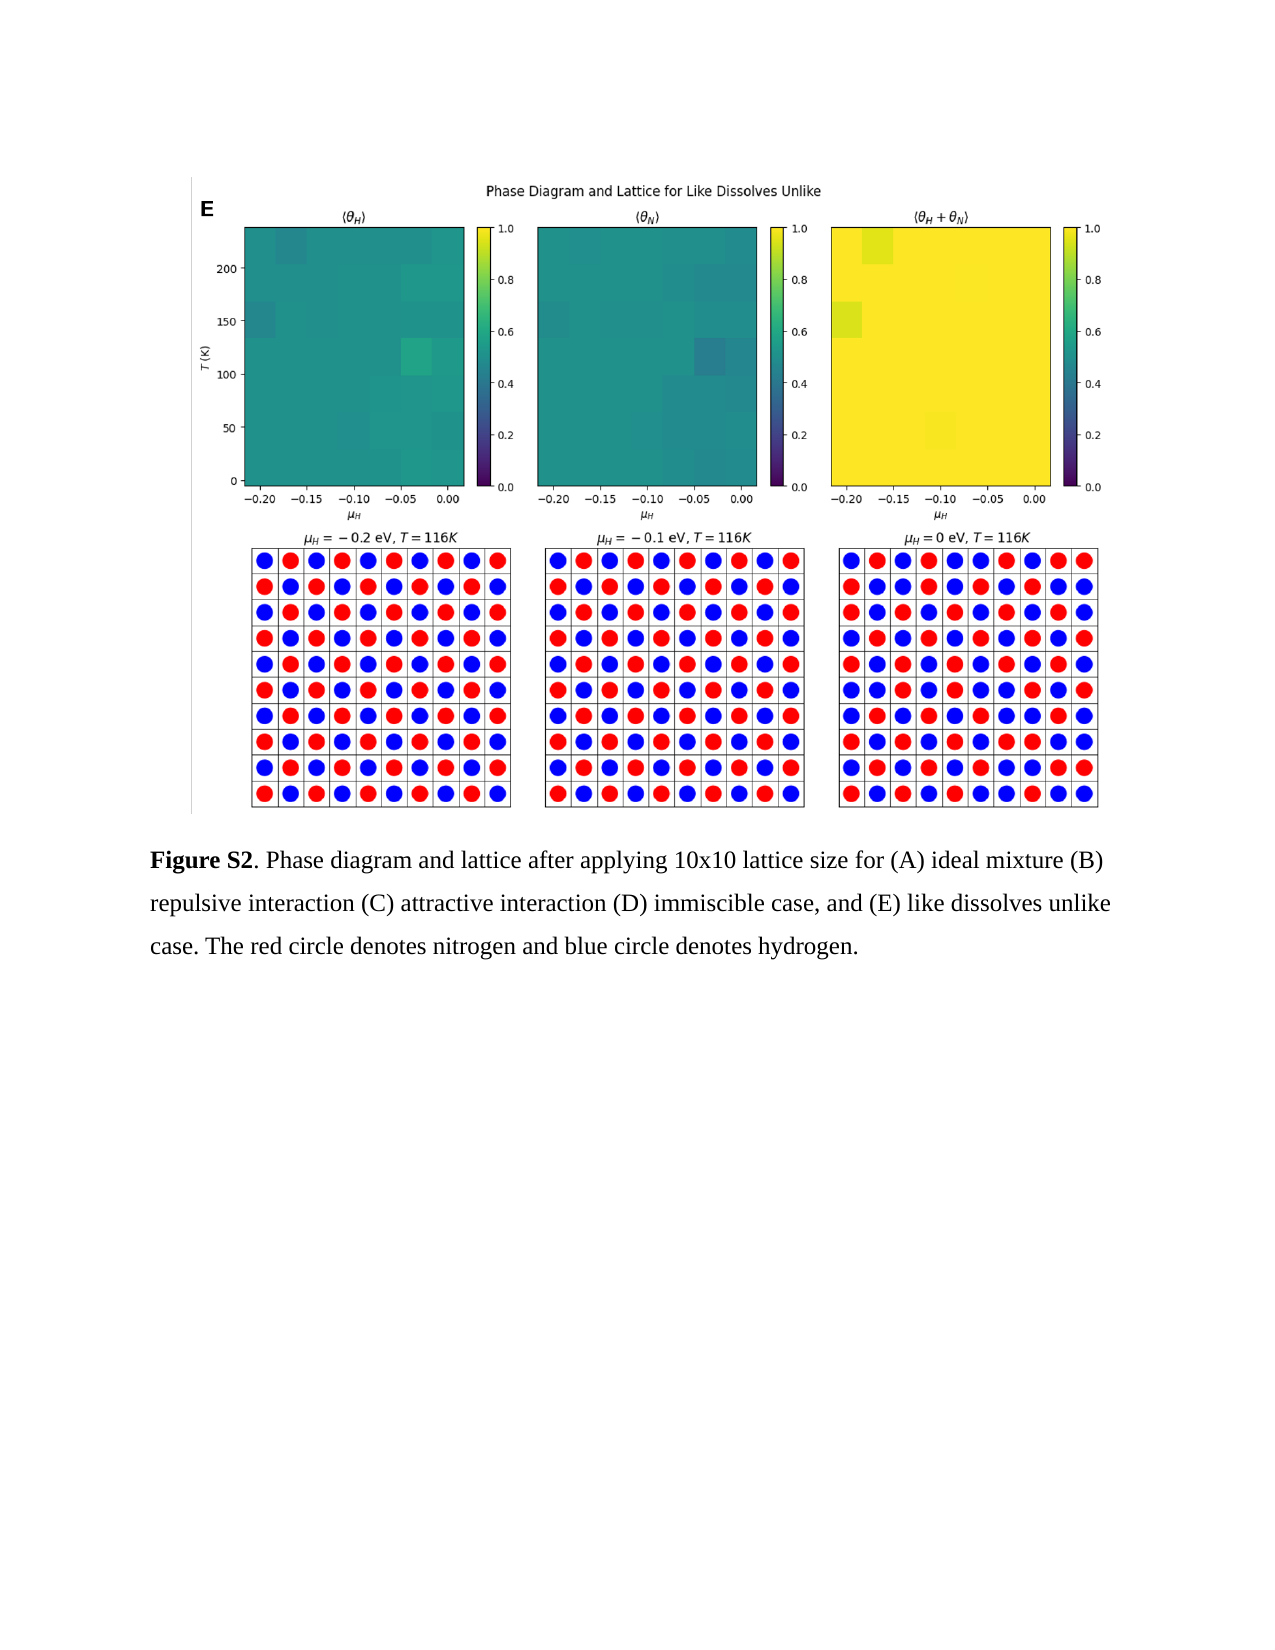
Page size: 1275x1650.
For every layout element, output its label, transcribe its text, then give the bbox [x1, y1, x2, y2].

text Figure S2. Phase diagram and lattice after applying 10x10 lattice size for (A) ideal mixture (B) repulsive interaction (C) attractive interaction (D) immiscible case, and (E) like dissolves unlike case. The red circle denotes nitrogen and blue circle denotes hydrogen. [150, 845, 1125, 960]
picture [187, 177, 1108, 814]
